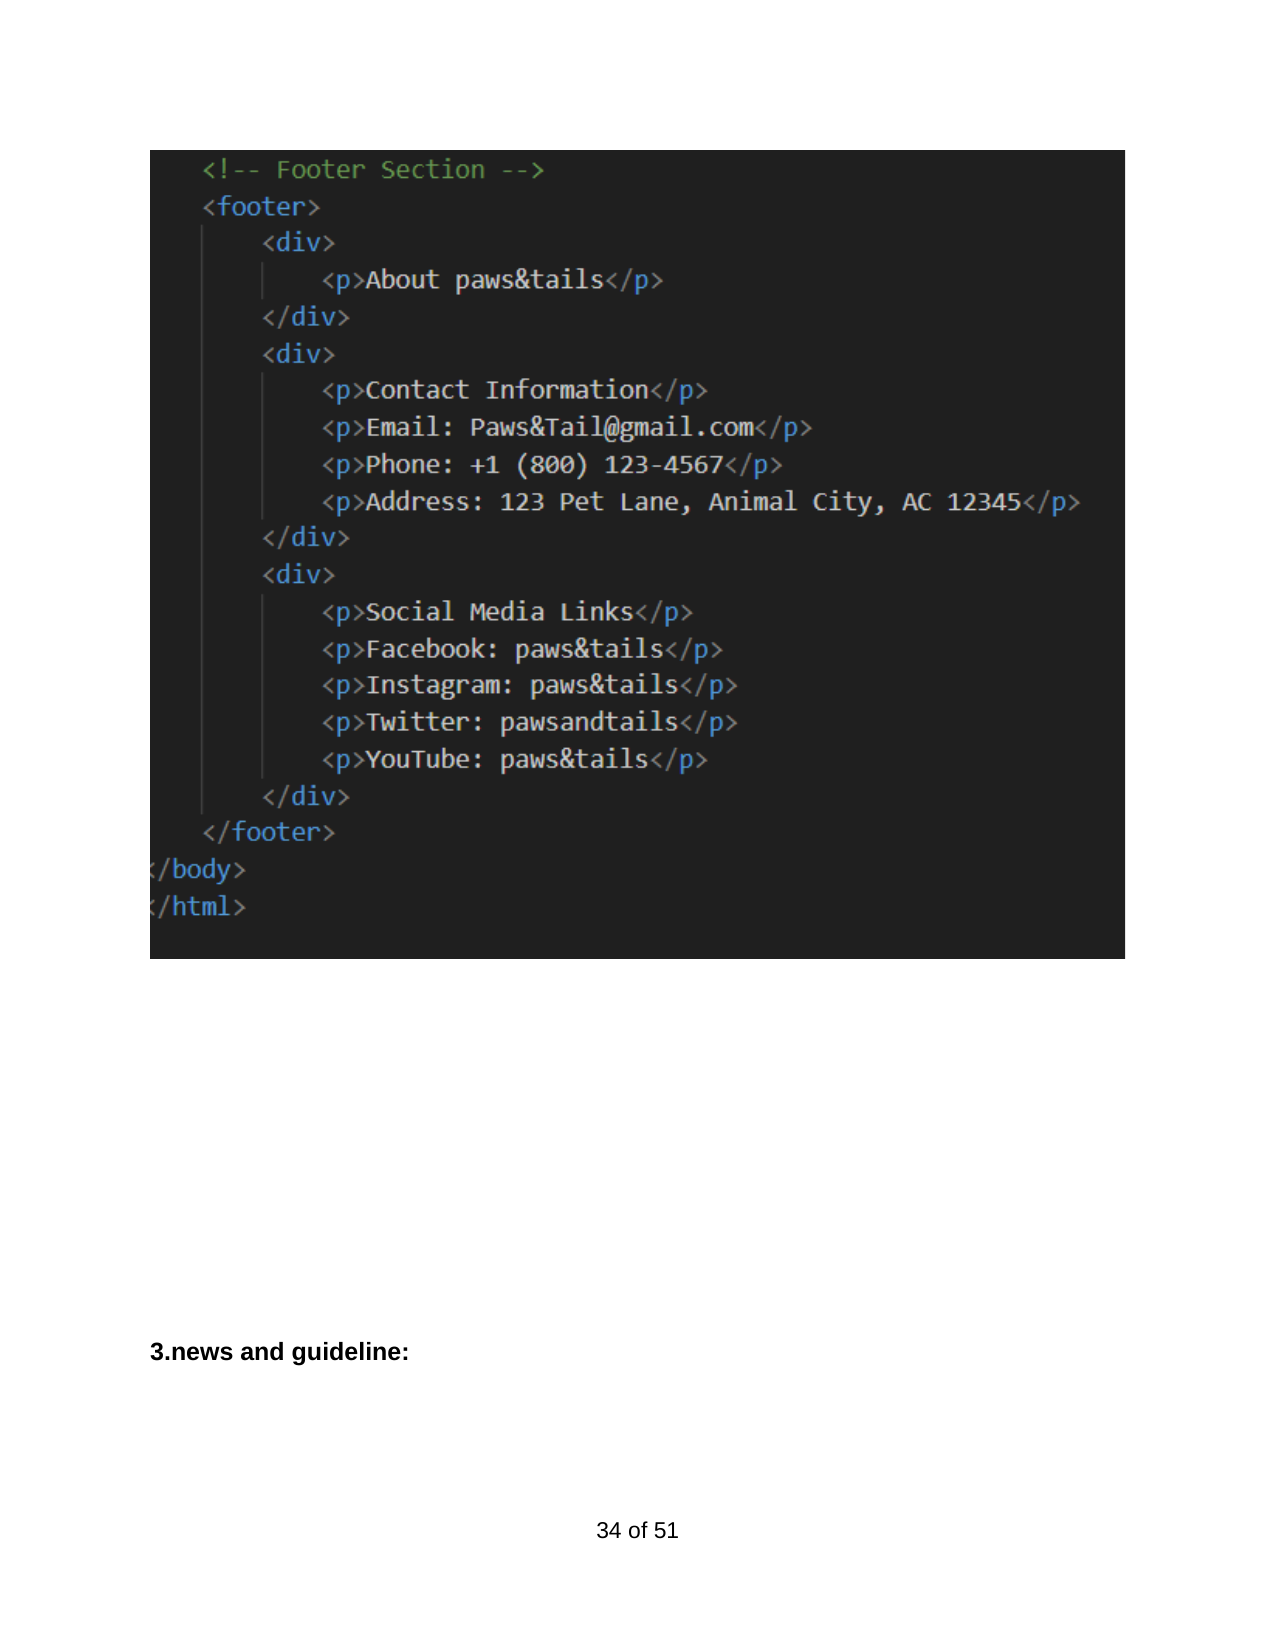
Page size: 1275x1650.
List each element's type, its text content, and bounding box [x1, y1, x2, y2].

picture [150, 150, 1125, 959]
text 3.news and guideline: [150, 1337, 1125, 1366]
